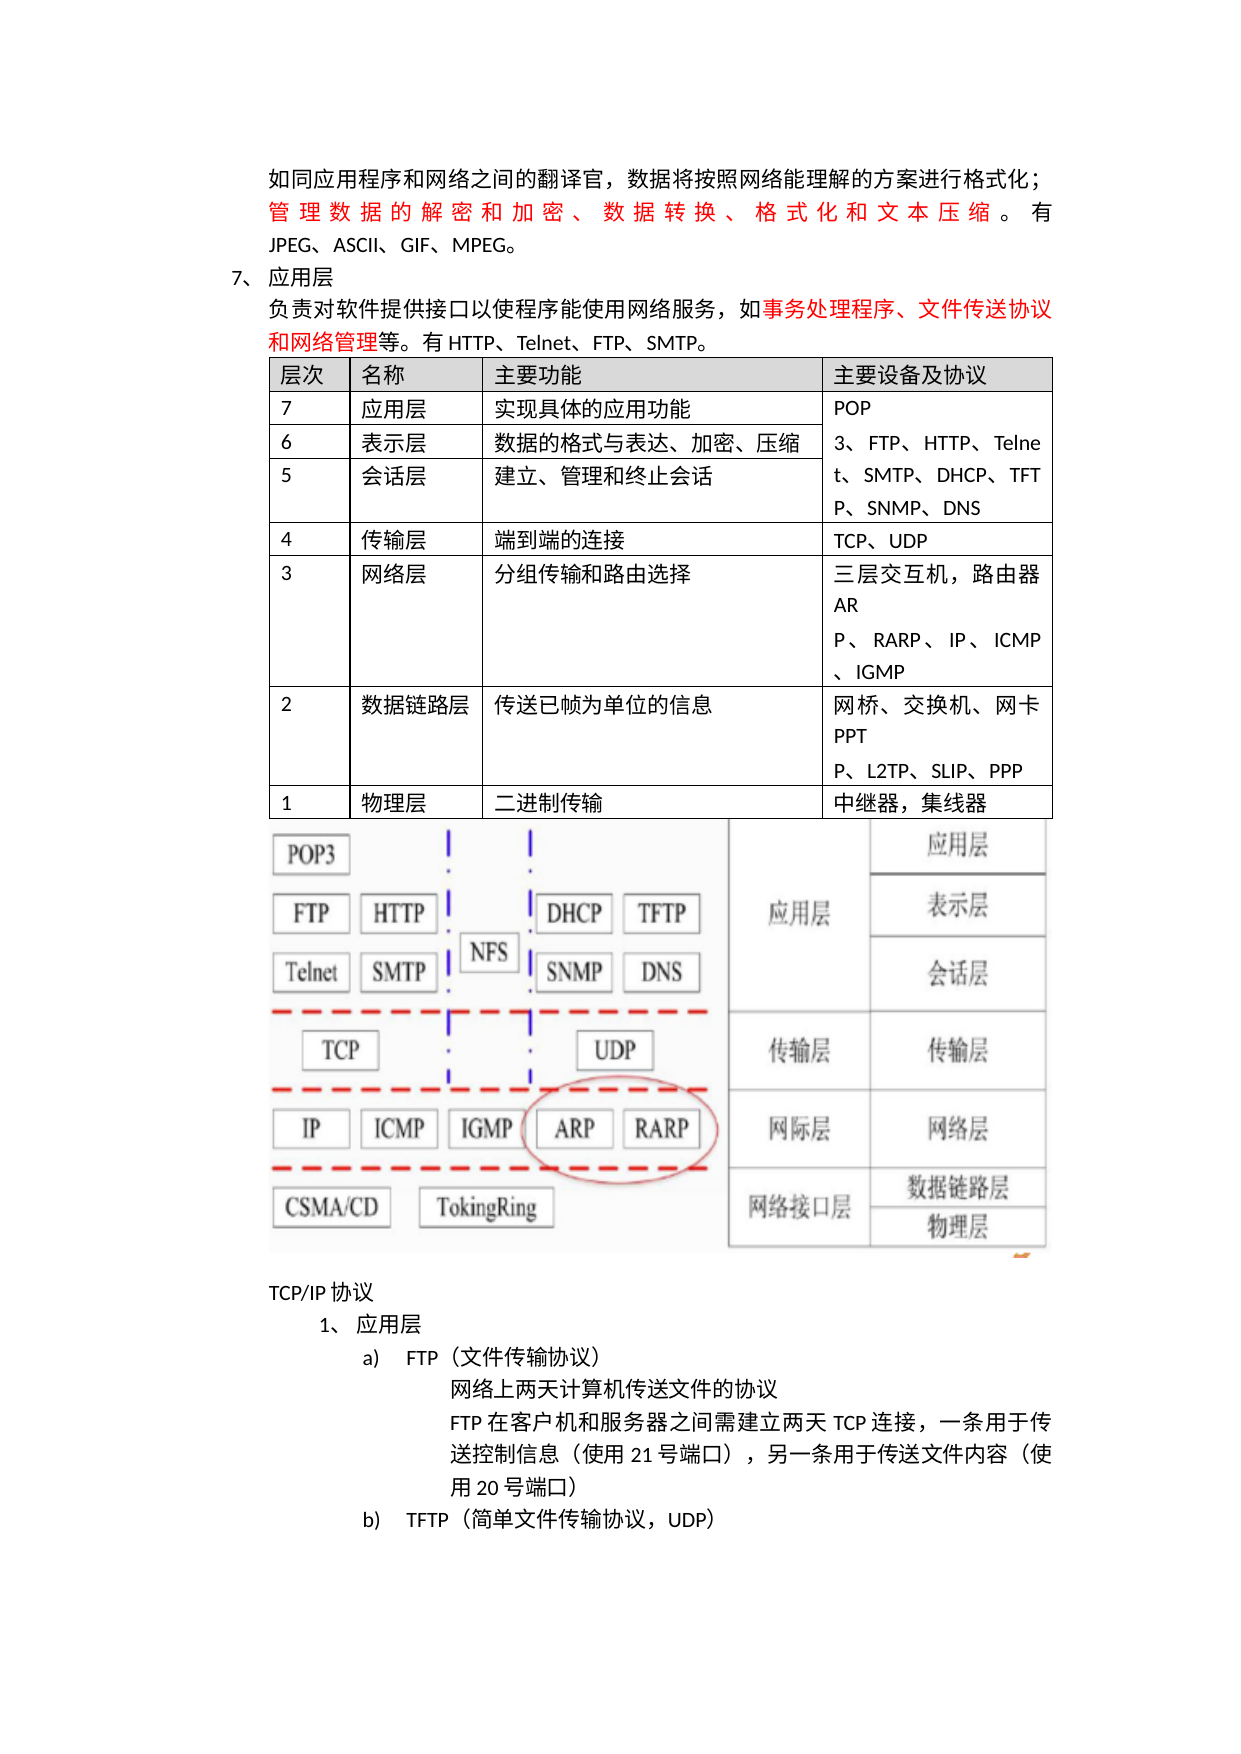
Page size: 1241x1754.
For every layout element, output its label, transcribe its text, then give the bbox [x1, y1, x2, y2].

table_cell 7 [270, 392, 349, 424]
table_cell POP3、FTP、HTTP、Telnet、SMTP、DHCP、TFTP、SNMP、DNS [823, 392, 1052, 522]
table_cell 数据链路层 [351, 687, 482, 785]
table_cell TCP、UDP [823, 523, 1052, 555]
table_cell 端到端的连接 [483, 523, 822, 555]
table_cell 网桥、交换机、网卡 PPTP、L2TP、SLIP、PPP [823, 687, 1052, 785]
table_header 主要设备及协议 [823, 358, 1052, 391]
table_cell 2 [270, 687, 349, 785]
list TCP/IP协议 [269, 1274, 1053, 1307]
list 应用层 [231, 259, 1053, 292]
table_cell 物理层 [351, 786, 482, 818]
table_cell 传输层 [351, 523, 482, 555]
table_cell 3 [270, 556, 349, 686]
table_cell 表示层 [351, 425, 482, 458]
table_cell 会话层 [351, 459, 482, 522]
table_cell 实现具体的应用功能 [483, 392, 822, 424]
list 应用层 [319, 1307, 1053, 1339]
table_cell 二进制传输 [483, 786, 822, 818]
table_cell 应用层 [351, 392, 482, 424]
table_cell 5 [270, 459, 349, 522]
table_header 层次 [270, 358, 349, 391]
list 如同应用程序和网络之间的翻译官，数据将按照网络能理解的方案进行格式化；管理数据的解密和加密、数据转换、格式化和文本压缩。有JPEG、ASCII、GIF、MPEG。 [269, 162, 1053, 259]
table_cell 分组传输和路由选择 [483, 556, 822, 686]
list FTP在客户机和服务器之间需建立两天TCP连接，一条用于传送控制信息（使用21号端口），另一条用于传送文件内容（使用20号端口） [450, 1404, 1053, 1502]
table_cell 建立、管理和终止会话 [483, 459, 822, 522]
table_cell 1 [270, 786, 349, 818]
table_cell 中继器，集线器 [823, 786, 1052, 818]
table_cell 三层交互机，路由器 ARP、RARP、IP、ICMP、IGMP [823, 556, 1052, 686]
table_cell 4 [270, 523, 349, 555]
list 负责对软件提供接口以使程序能使用网络服务，如事务处理程序、文件传送协议和网络管理等。有HTTP、Telnet、FTP、SMTP。 [269, 292, 1053, 357]
list FTP（文件传输协议） [362, 1339, 1053, 1372]
table_header 名称 [351, 358, 482, 391]
table_cell 传送已帧为单位的信息 [483, 687, 822, 785]
picture [268, 819, 1052, 1258]
table_cell 网络层 [351, 556, 482, 686]
list TFTP（简单文件传输协议，UDP） [362, 1502, 1053, 1534]
table_header 主要功能 [483, 358, 822, 391]
table_cell 6 [270, 425, 349, 458]
list 网络上两天计算机传送文件的协议 [450, 1372, 1053, 1404]
table_cell 数据的格式与表达、加密、压缩 [483, 425, 822, 458]
